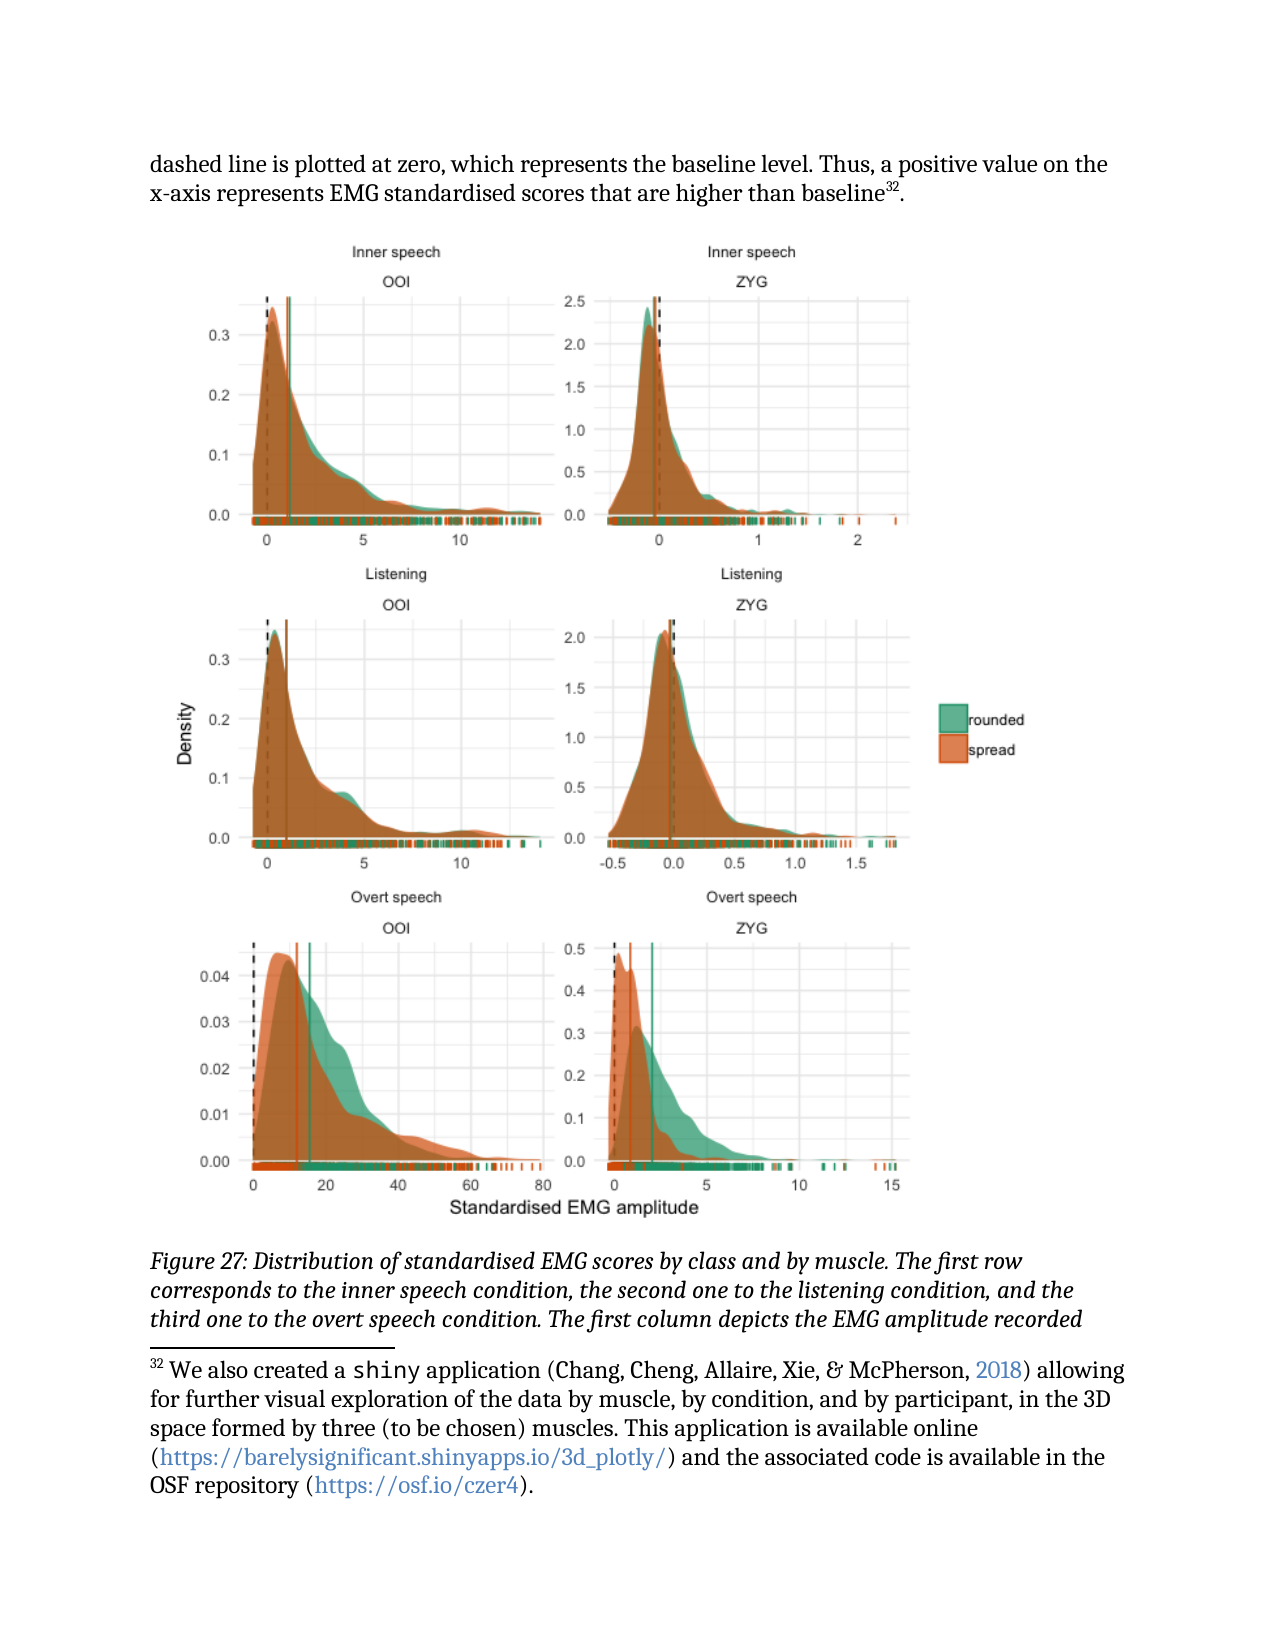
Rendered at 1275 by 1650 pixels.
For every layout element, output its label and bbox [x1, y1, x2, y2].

picture [168, 226, 1044, 1227]
text [150, 1247, 1125, 1333]
text [150, 150, 1125, 207]
